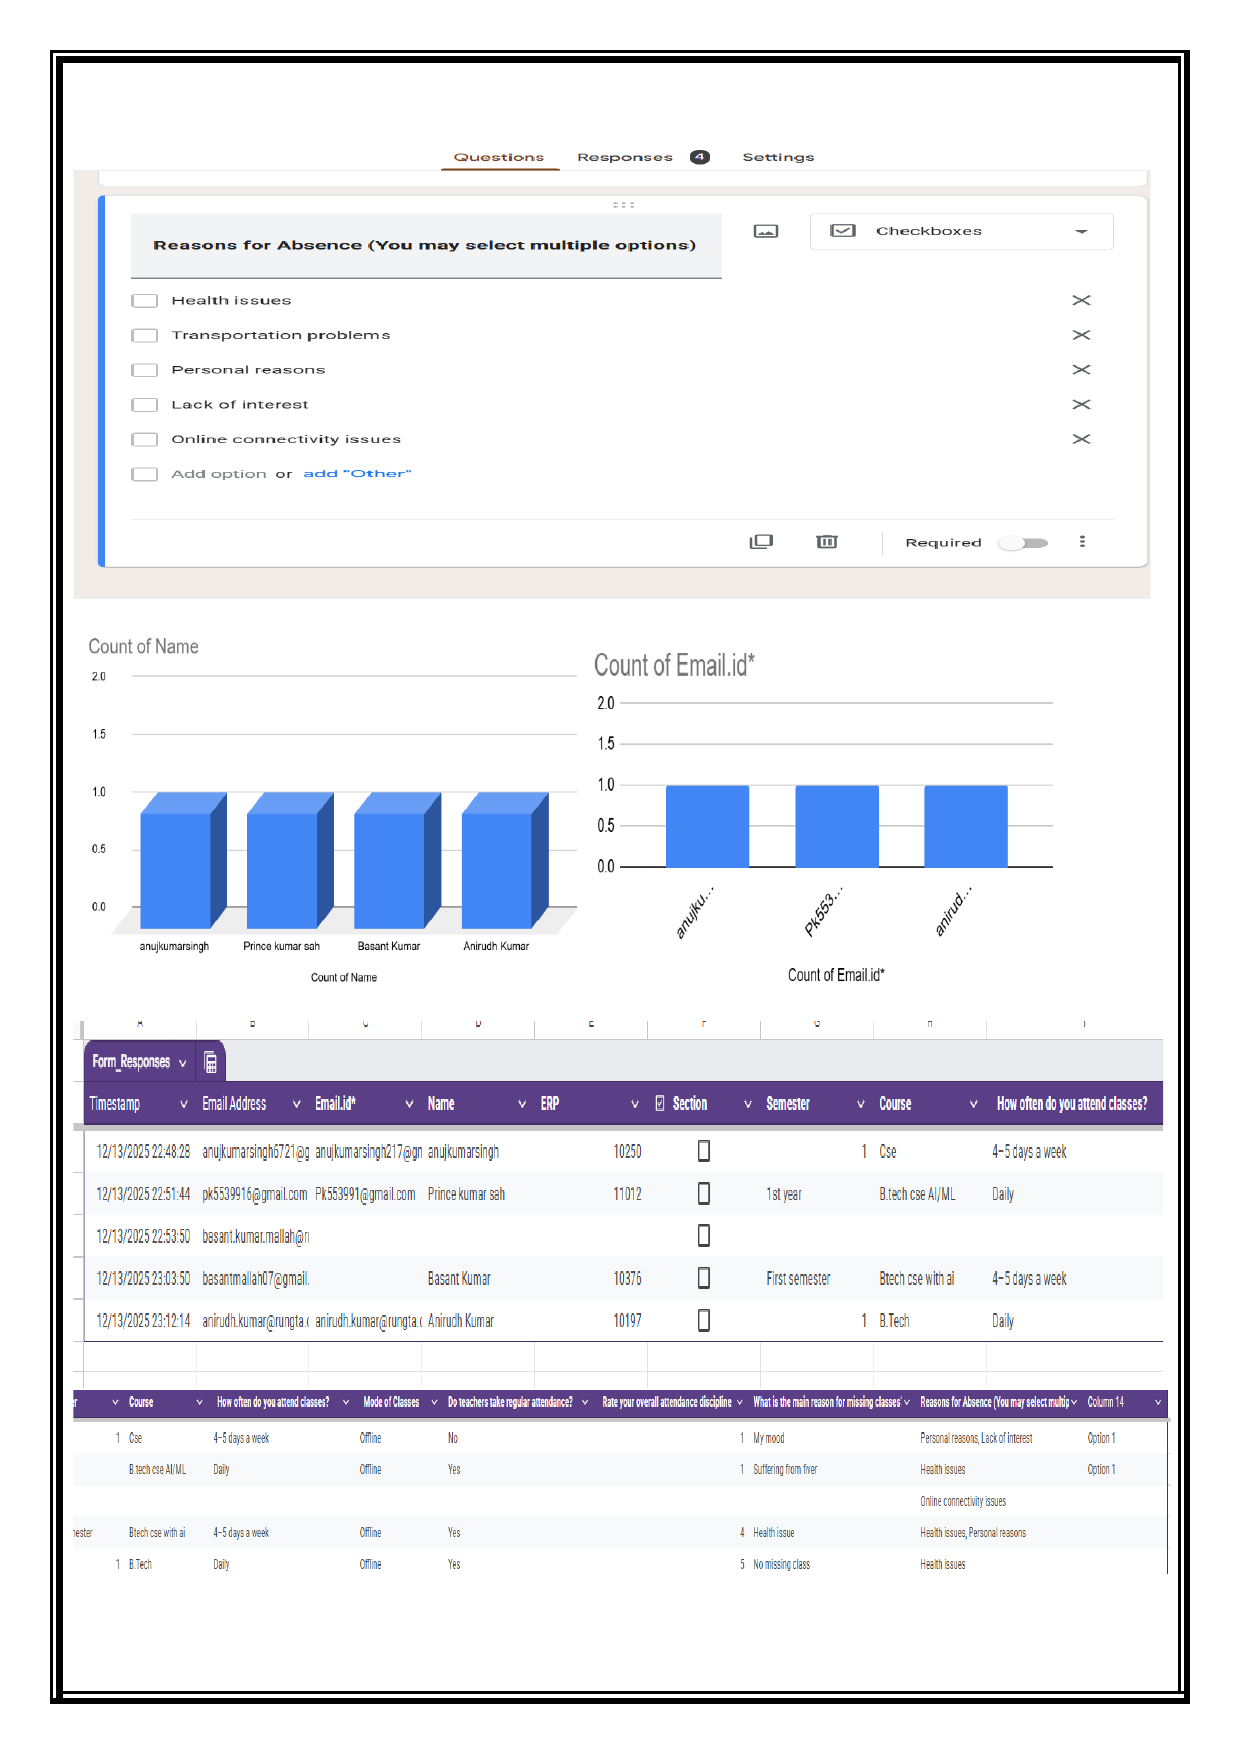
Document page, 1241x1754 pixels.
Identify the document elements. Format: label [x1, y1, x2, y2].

picture [73, 1390, 1171, 1574]
picture [73, 1021, 1164, 1388]
picture [73, 617, 577, 1003]
picture [73, 150, 1151, 599]
picture [582, 631, 1064, 1003]
